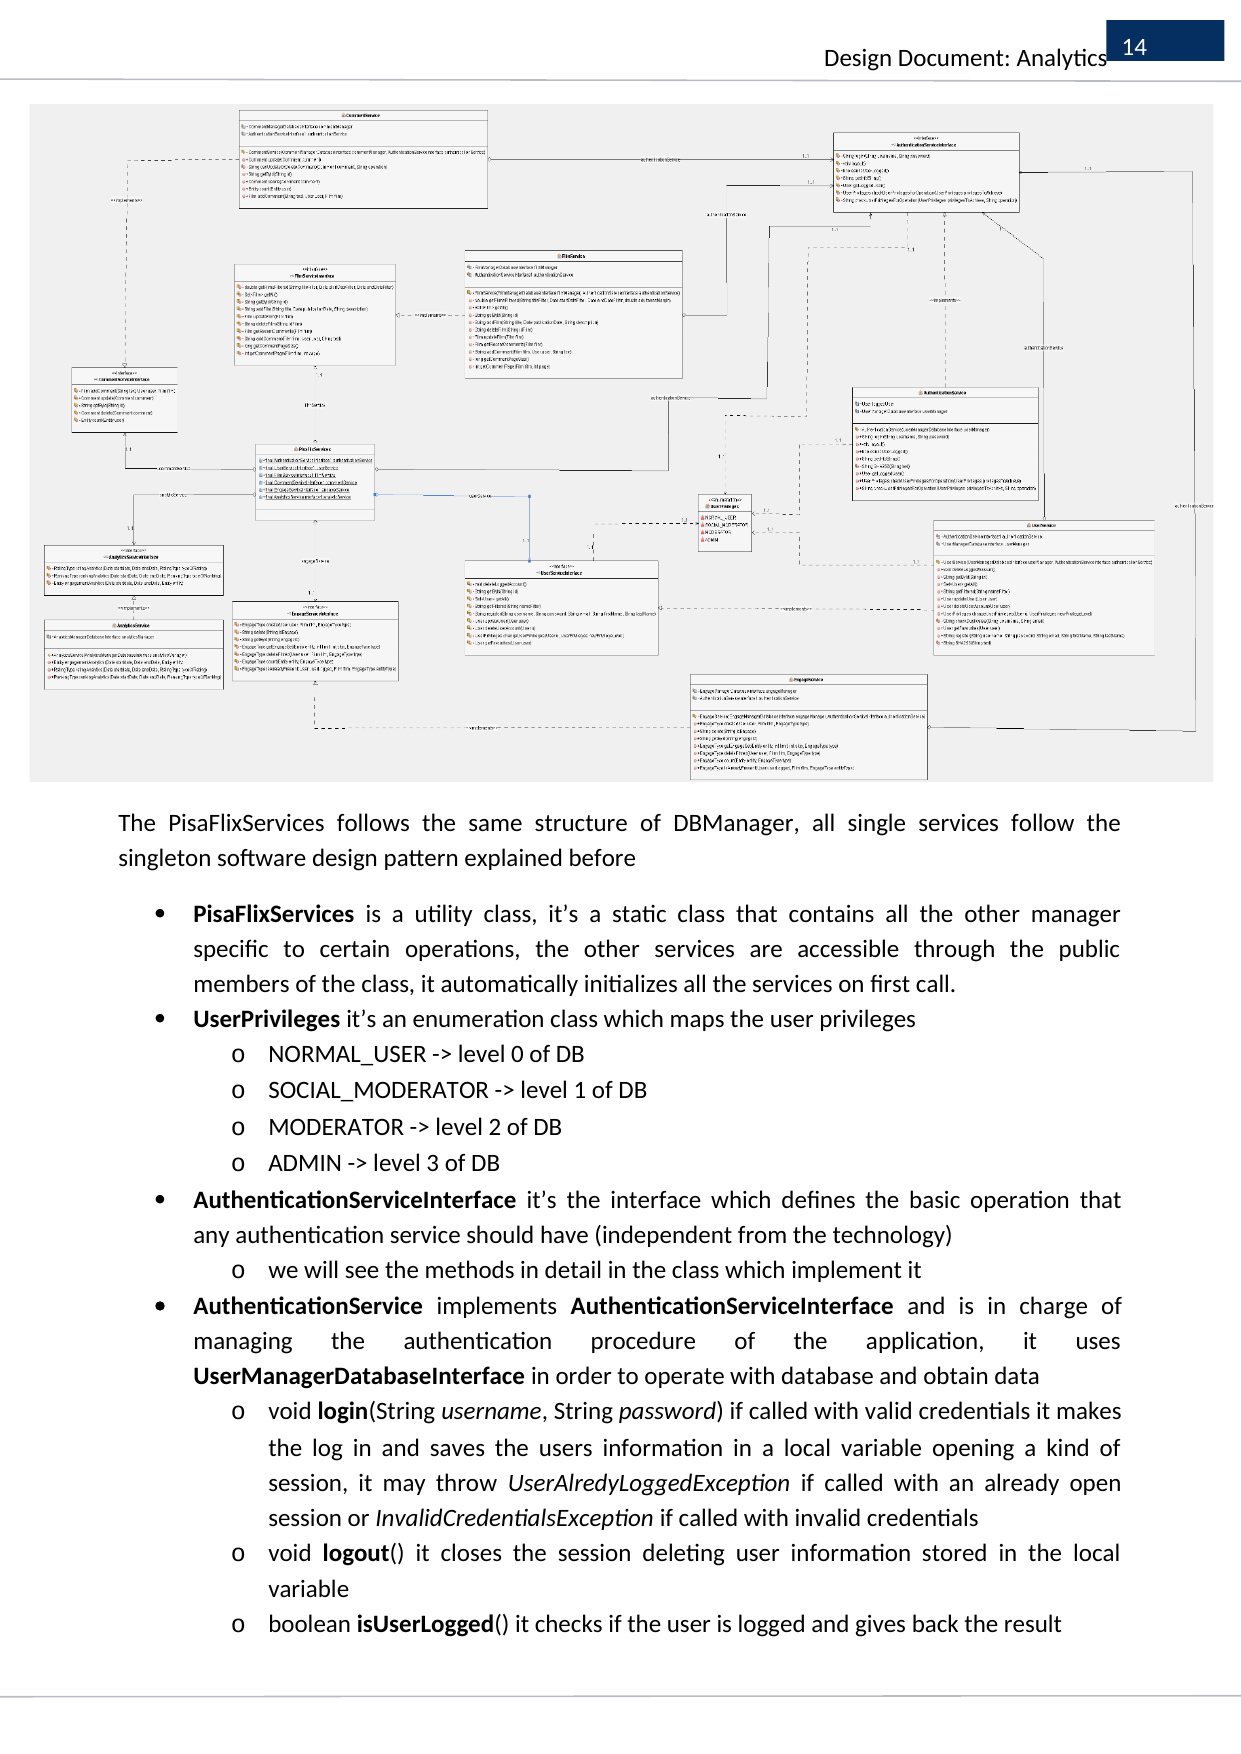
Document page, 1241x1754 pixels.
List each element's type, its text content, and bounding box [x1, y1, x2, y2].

list UserPrivileges it’s an enumeration class which maps the user privileges [156, 1003, 1122, 1034]
list MODERATOR -> level 2 of DB [231, 1111, 1122, 1143]
list void logout() it closes the session deleting user information stored in the local variable [231, 1537, 1122, 1603]
list we will see the methods in detail in the class which implement it [231, 1254, 1122, 1286]
list NORMAL_USER -> level 0 of DB [231, 1038, 1122, 1070]
text The PisaFlixServices follows the same structure of DBManager, all single services follow the singleton software design pattern explained before [118, 807, 1122, 873]
list AuthenticationService implements AuthenticationServiceInterface and is in charge of managing the authentication procedure of the application, it uses UserManagerDatabaseInterface in order to operate with database and obtain data [156, 1290, 1122, 1391]
list SOCIAL_MODERATOR -> level 1 of DB [231, 1074, 1122, 1106]
list boolean isUserLogged() it checks if the user is logged and gives back the result [231, 1608, 1122, 1640]
picture [29, 104, 1214, 782]
list void login(String username, String password) if called with valid credentials it makes the log in and saves the users information in a local variable opening a kind of session, it may throw UserAlredyLoggedException if called with an already open session or InvalidCredentialsException if called with invalid credentials [231, 1395, 1122, 1532]
list ADMIN -> level 3 of DB [231, 1147, 1122, 1179]
list AuthenticationServiceInterface it’s the interface which defines the basic operation that any authentication service should have (independent from the technology) [156, 1184, 1122, 1249]
list PisaFlixServices is a utility class, it’s a static class that contains all the other manager specific to certain operations, the other services are accessible through the public members of the class, it automatically initializes all the services on first call. [156, 898, 1122, 999]
